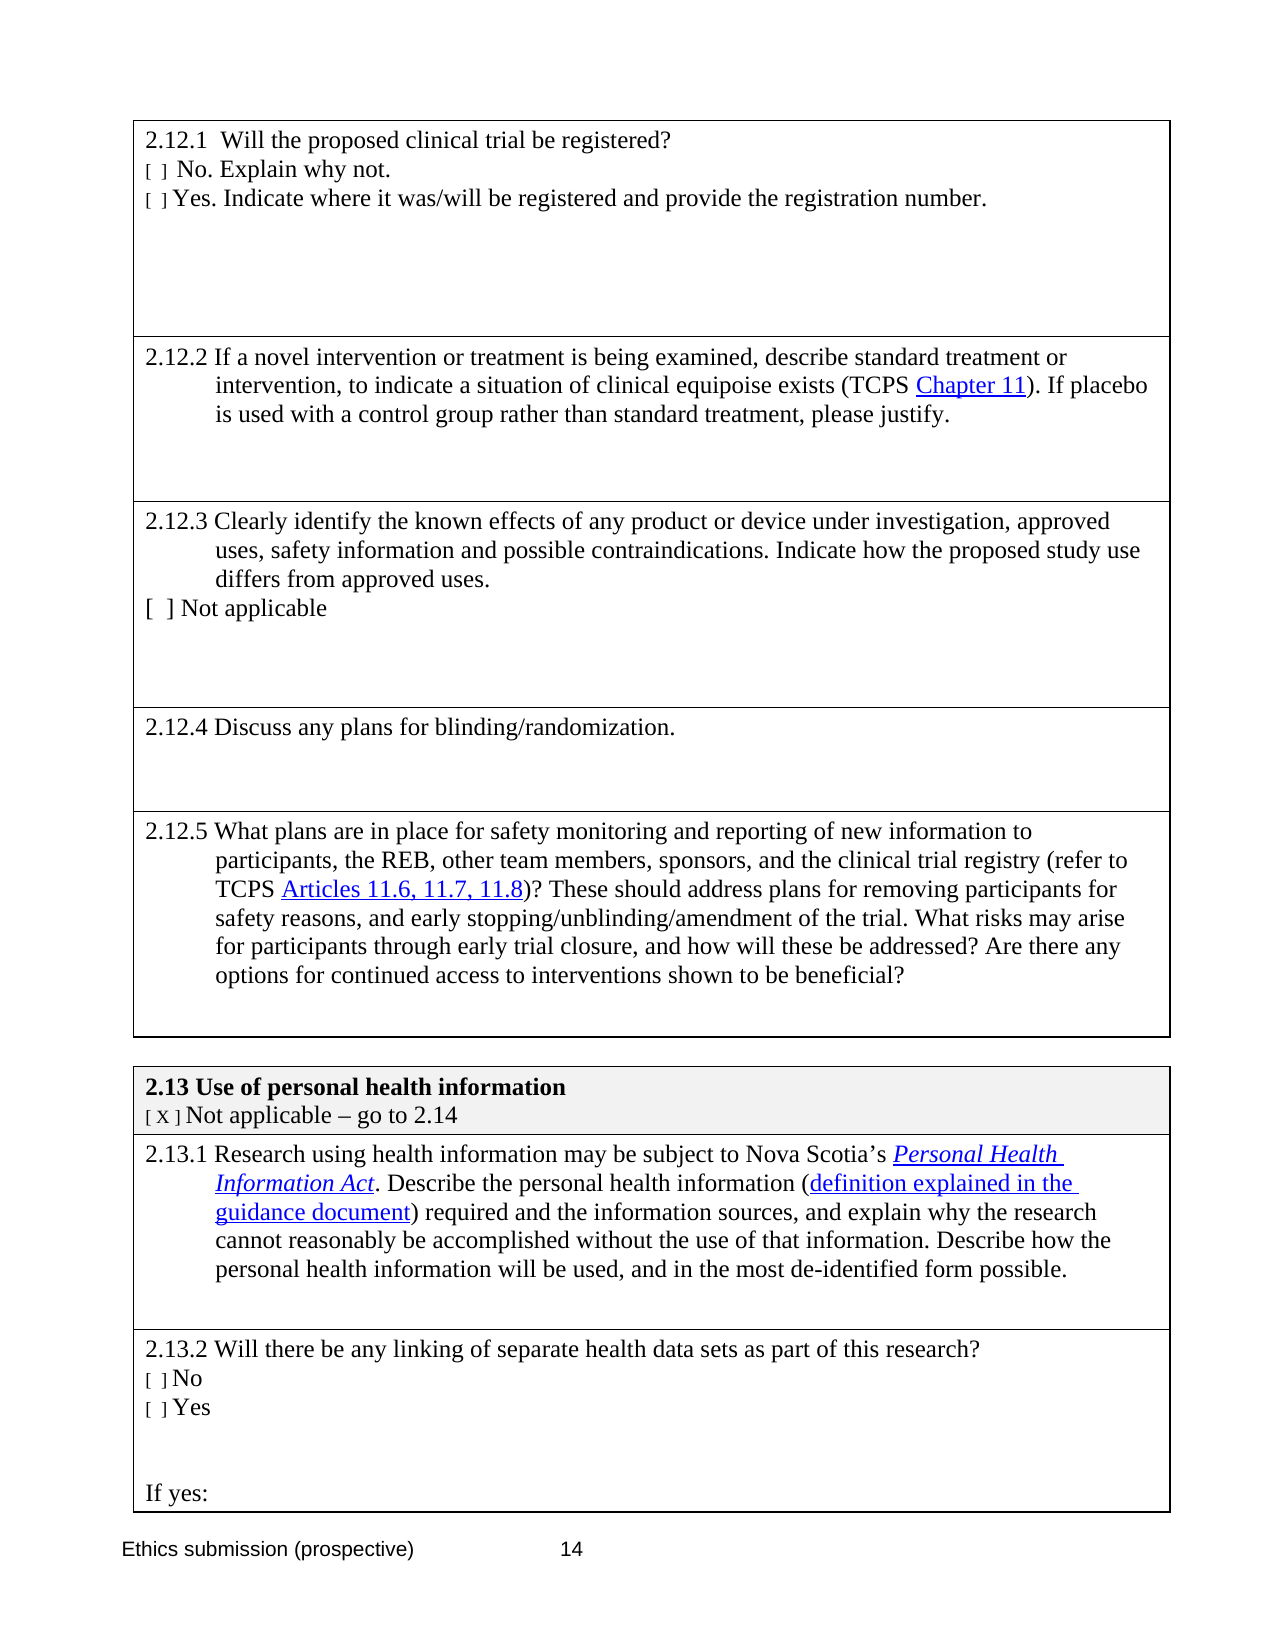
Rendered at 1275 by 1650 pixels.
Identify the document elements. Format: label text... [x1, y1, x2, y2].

table_cell 2.12.1 Will the proposed clinical trial be registered? [ ] No. Explain why not. [ ] Yes. Indicate where it was/will be registered and provide the registration number. [134, 121, 1169, 336]
table_cell 2.12.4 Discuss any plans for blinding/randomization. [134, 708, 1169, 811]
table_cell 2.12.5 What plans are in place for safety monitoring and reporting of new information to participants, the REB, other team members, sponsors, and the clinical trial registry (refer to TCPS Articles 11.6, 11.7, 11.8)? These should address plans for removing participants for safety reasons, and early stopping/unblinding/amendment of the trial. What risks may arise for participants through early trial closure, and how will these be addressed? Are there any options for continued access to interventions shown to be beneficial? [134, 812, 1169, 1036]
table_cell 2.12.2 If a novel intervention or treatment is being examined, describe standard treatment or intervention, to indicate a situation of clinical equipoise exists (TCPS Chapter 11). If placebo is used with a control group rather than standard treatment, please justify. [134, 337, 1169, 501]
table_cell 2.13.1 Research using health information may be subject to Nova Scotia’s Personal Health Information Act. Describe the personal health information (definition explained in the guidance document) required and the information sources, and explain why the research cannot reasonably be accomplished without the use of that information. Describe how the personal health information will be used, and in the most de-identified form possible. [134, 1135, 1169, 1329]
table_cell 2.12.3 Clearly identify the known effects of any product or device under investigation, approved uses, safety information and possible contraindications. Indicate how the proposed study use differs from approved uses. [ ] Not applicable [134, 502, 1169, 707]
table_header 2.13 Use of personal health information [ X ] Not applicable – go to 2.14 [134, 1067, 1169, 1134]
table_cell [134, 1330, 1169, 1511]
